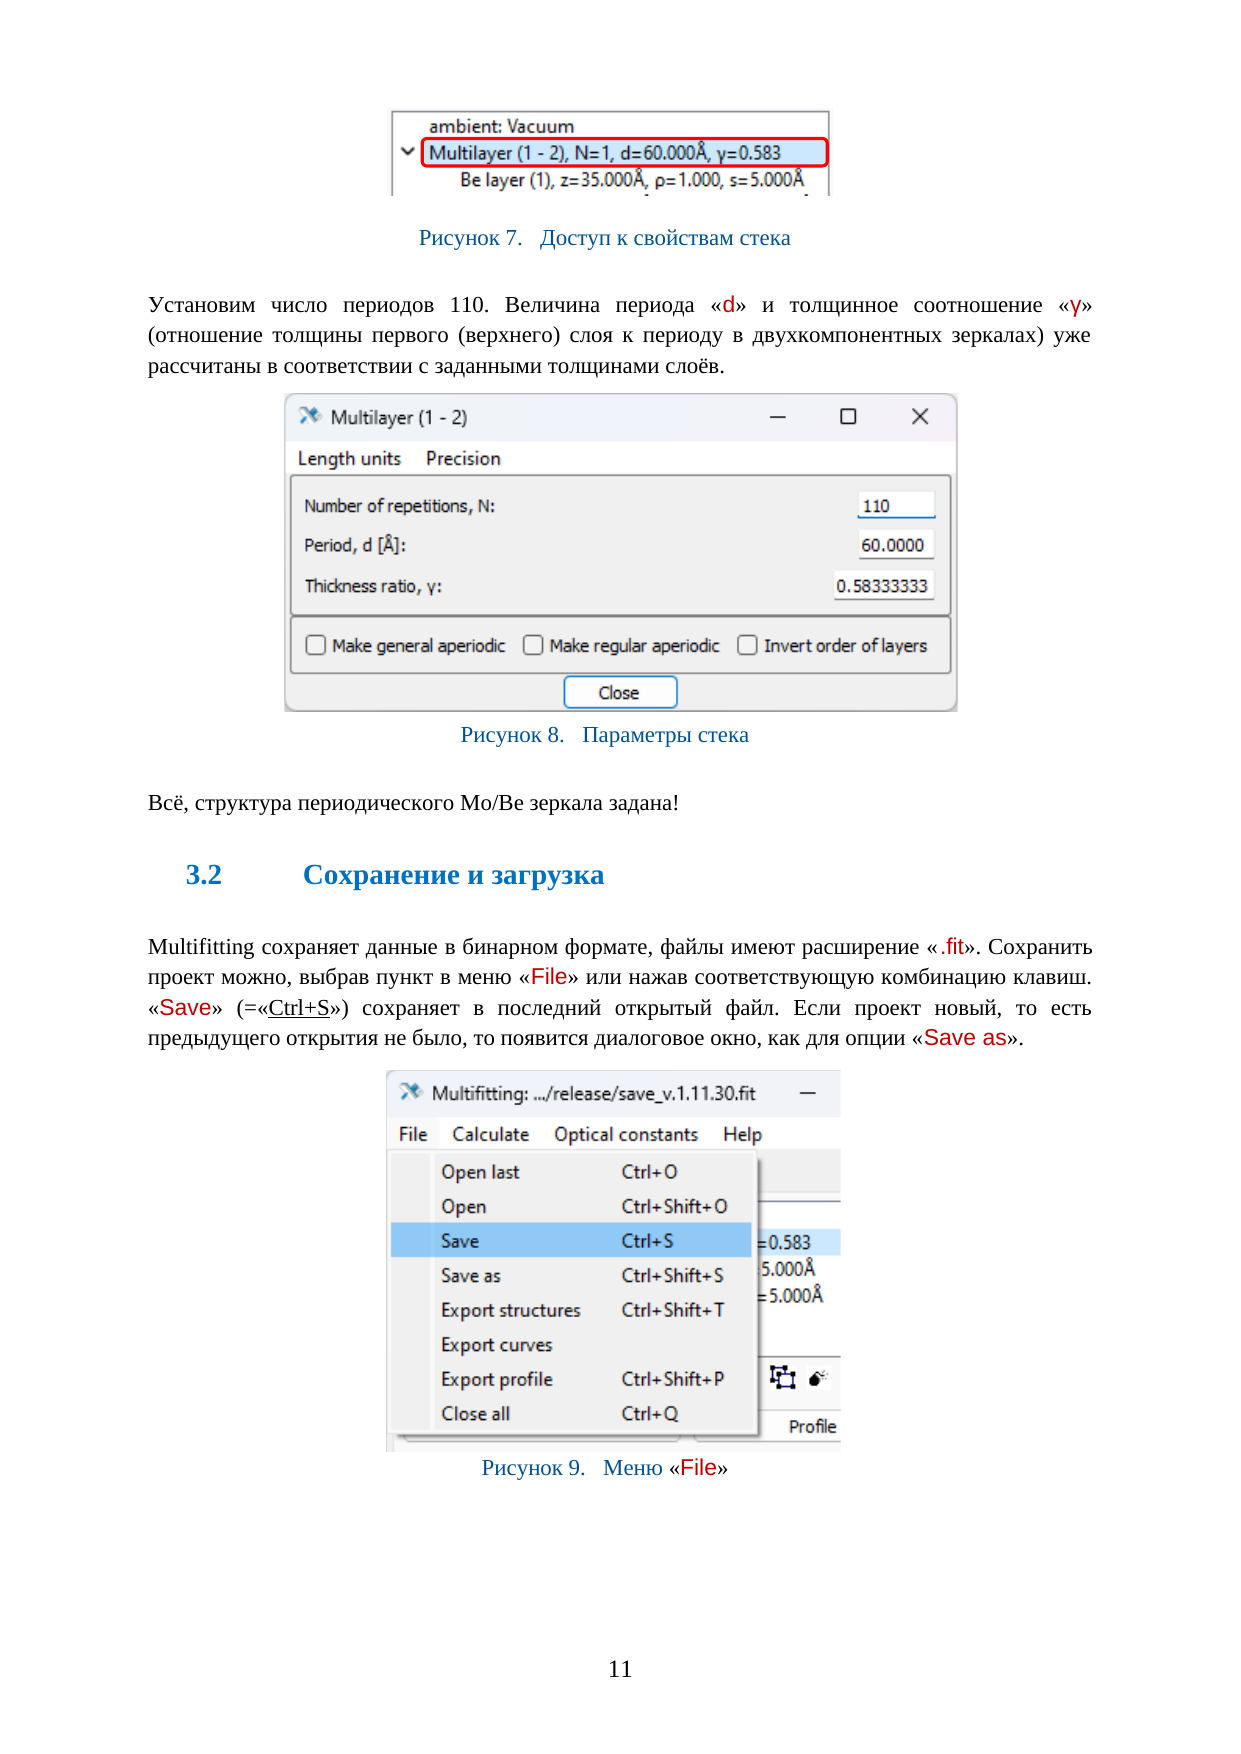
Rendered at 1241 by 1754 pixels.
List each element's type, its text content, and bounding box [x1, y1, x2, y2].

subtitle Сохранение и загрузка [155, 857, 1093, 891]
list Multifitting сохраняет данные в бинарном формате, файлы имеют расширение «.fit». Сохранить проект можно, выбрав пункт в меню «File» или нажав соответствующую комбинацию клавиш. «Save» (=«Ctrl+S») сохраняет в последний открытый файл. Если проект новый, то есть предыдущего открытия не было, то появится диалоговое окно, как для опции «Save as». [148, 933, 1093, 1050]
list Доступ к свойствам стека [178, 133, 1093, 250]
picture [284, 393, 958, 712]
picture [386, 1070, 841, 1452]
list Всё, структура периодического Mo/Be зеркала задана! [148, 789, 1093, 816]
list Установим число периодов 110. Величина периода «d» и толщинное соотношение «γ» (отношение толщины первого (верхнего) слоя к периоду в двухкомпонентных зеркалах) уже рассчитаны в соответствии с заданными толщинами слоёв. [148, 291, 1093, 378]
picture [387, 108, 833, 196]
